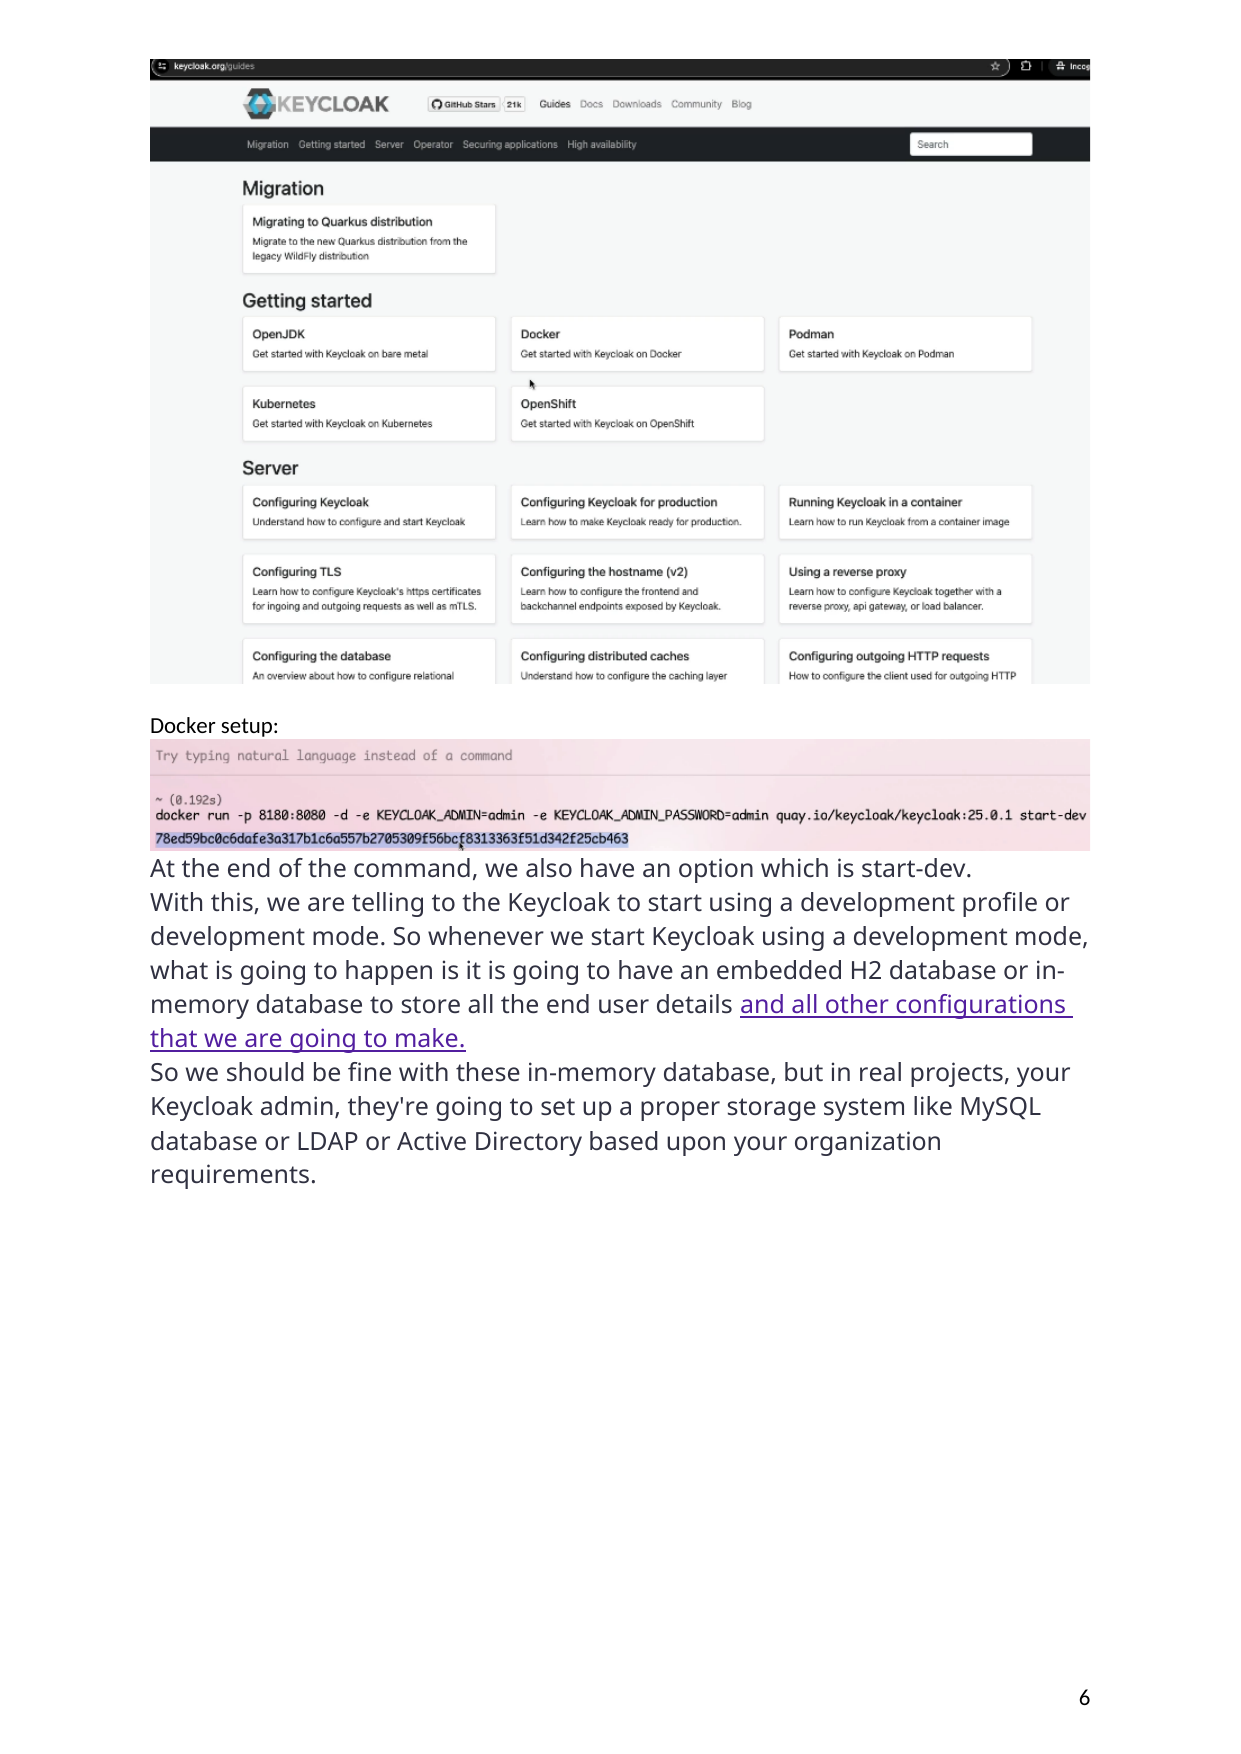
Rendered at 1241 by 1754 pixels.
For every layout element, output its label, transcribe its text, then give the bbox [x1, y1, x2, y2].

text At the end of the command, we also have an option which is start-dev. [150, 851, 1090, 885]
text So we should be fine with these in-memory database, but in real projects, your Keycloak admin, they're going to set up a proper storage system like MySQL database or LDAP or Active Directory based upon your organization requirements. [150, 1055, 1090, 1191]
picture [150, 739, 1091, 851]
text With this, we are telling to the Keycloak to start using a development profile or development mode. So whenever we start Keycloak using a development mode, [150, 885, 1090, 953]
picture [150, 59, 1091, 684]
text Docker setup: [150, 712, 1090, 739]
text what is going to happen is it is going to have an embedded H2 database or in-memory database to store all the end user details and all other configurations that we are going to make. [150, 953, 1090, 1055]
